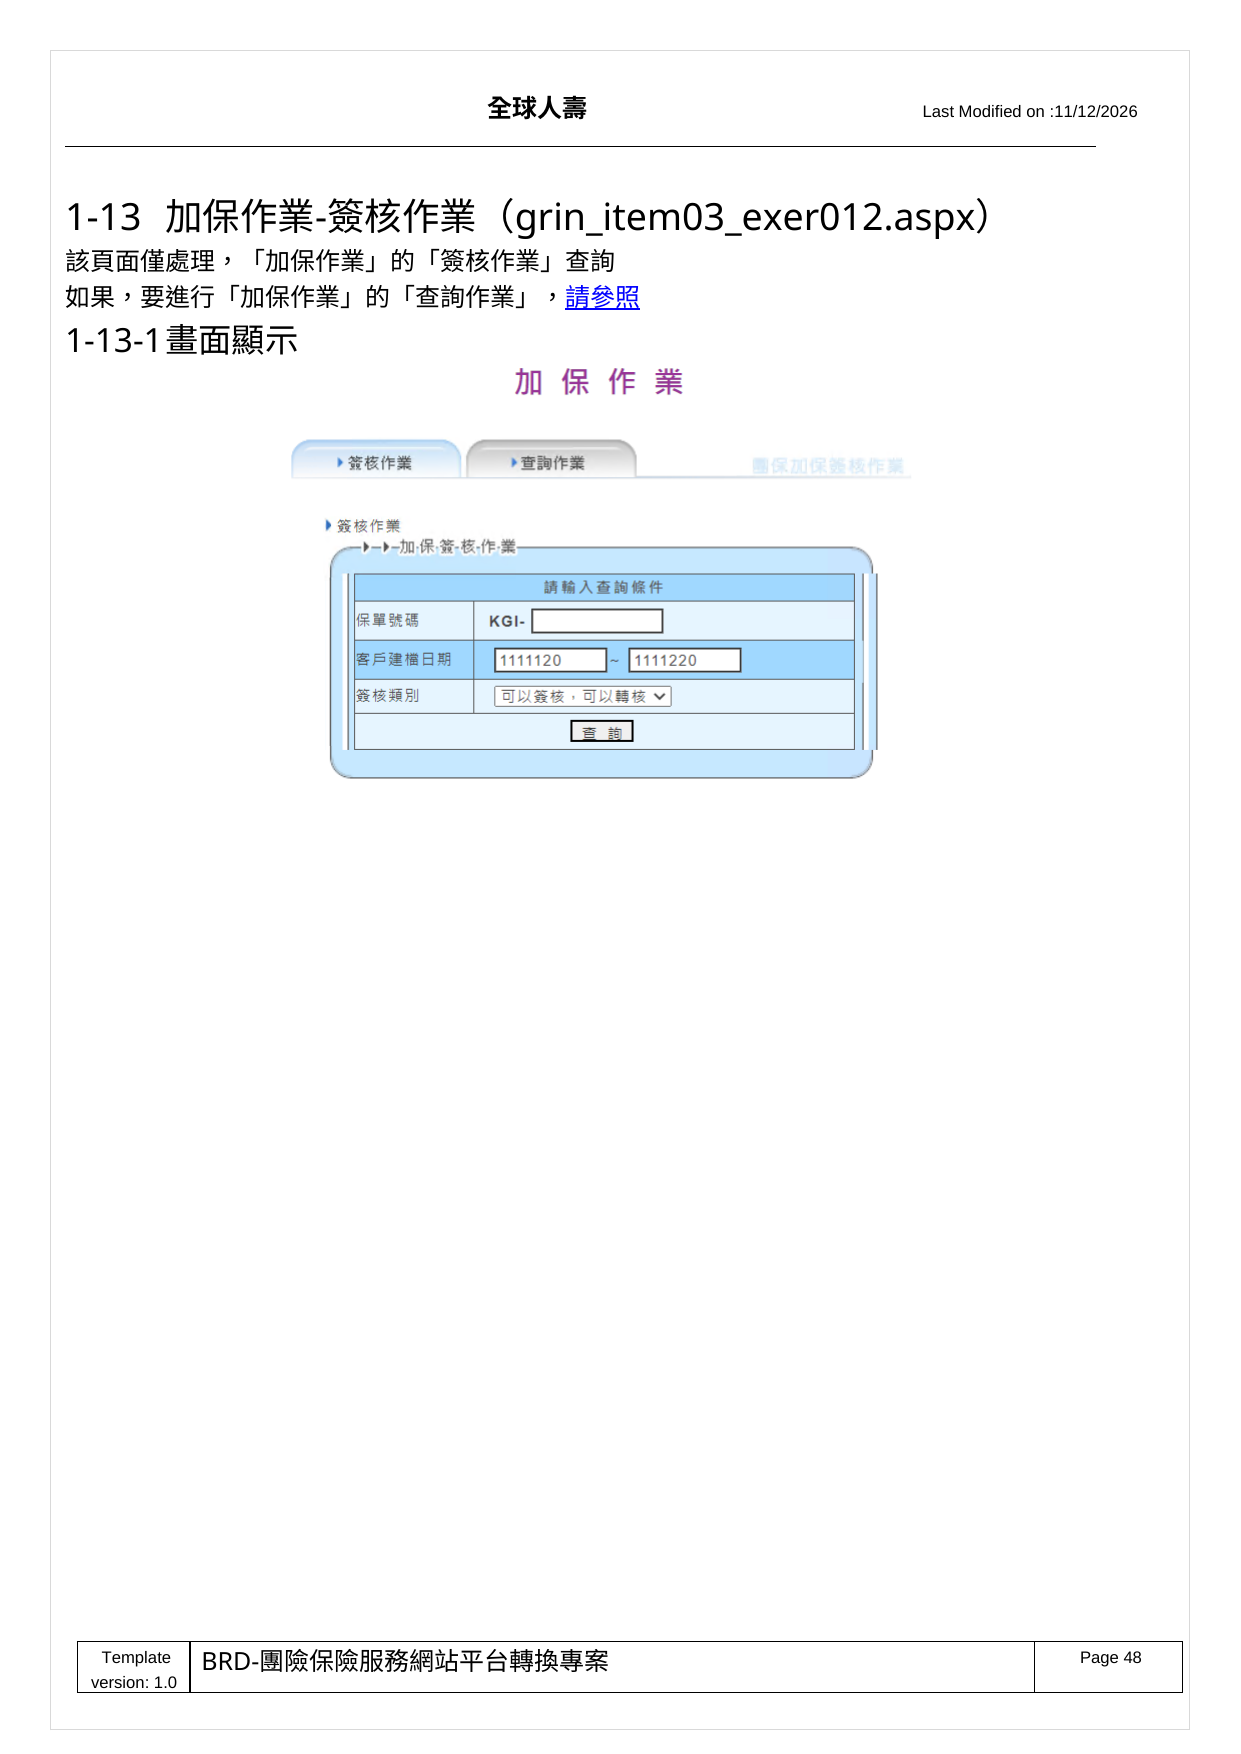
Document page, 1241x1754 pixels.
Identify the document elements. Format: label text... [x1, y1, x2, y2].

subtitle 加保作業-簽核作業（grin_item03_exer012.aspx） [65, 186, 1137, 241]
text 該頁面僅處理，「加保作業」的「簽核作業」查詢 [65, 241, 1137, 277]
picture [291, 361, 912, 779]
subtitle 畫面顯示 [65, 313, 1137, 362]
text 如果，要進行「加保作業」的「查詢作業」，請參照 [65, 277, 1137, 313]
